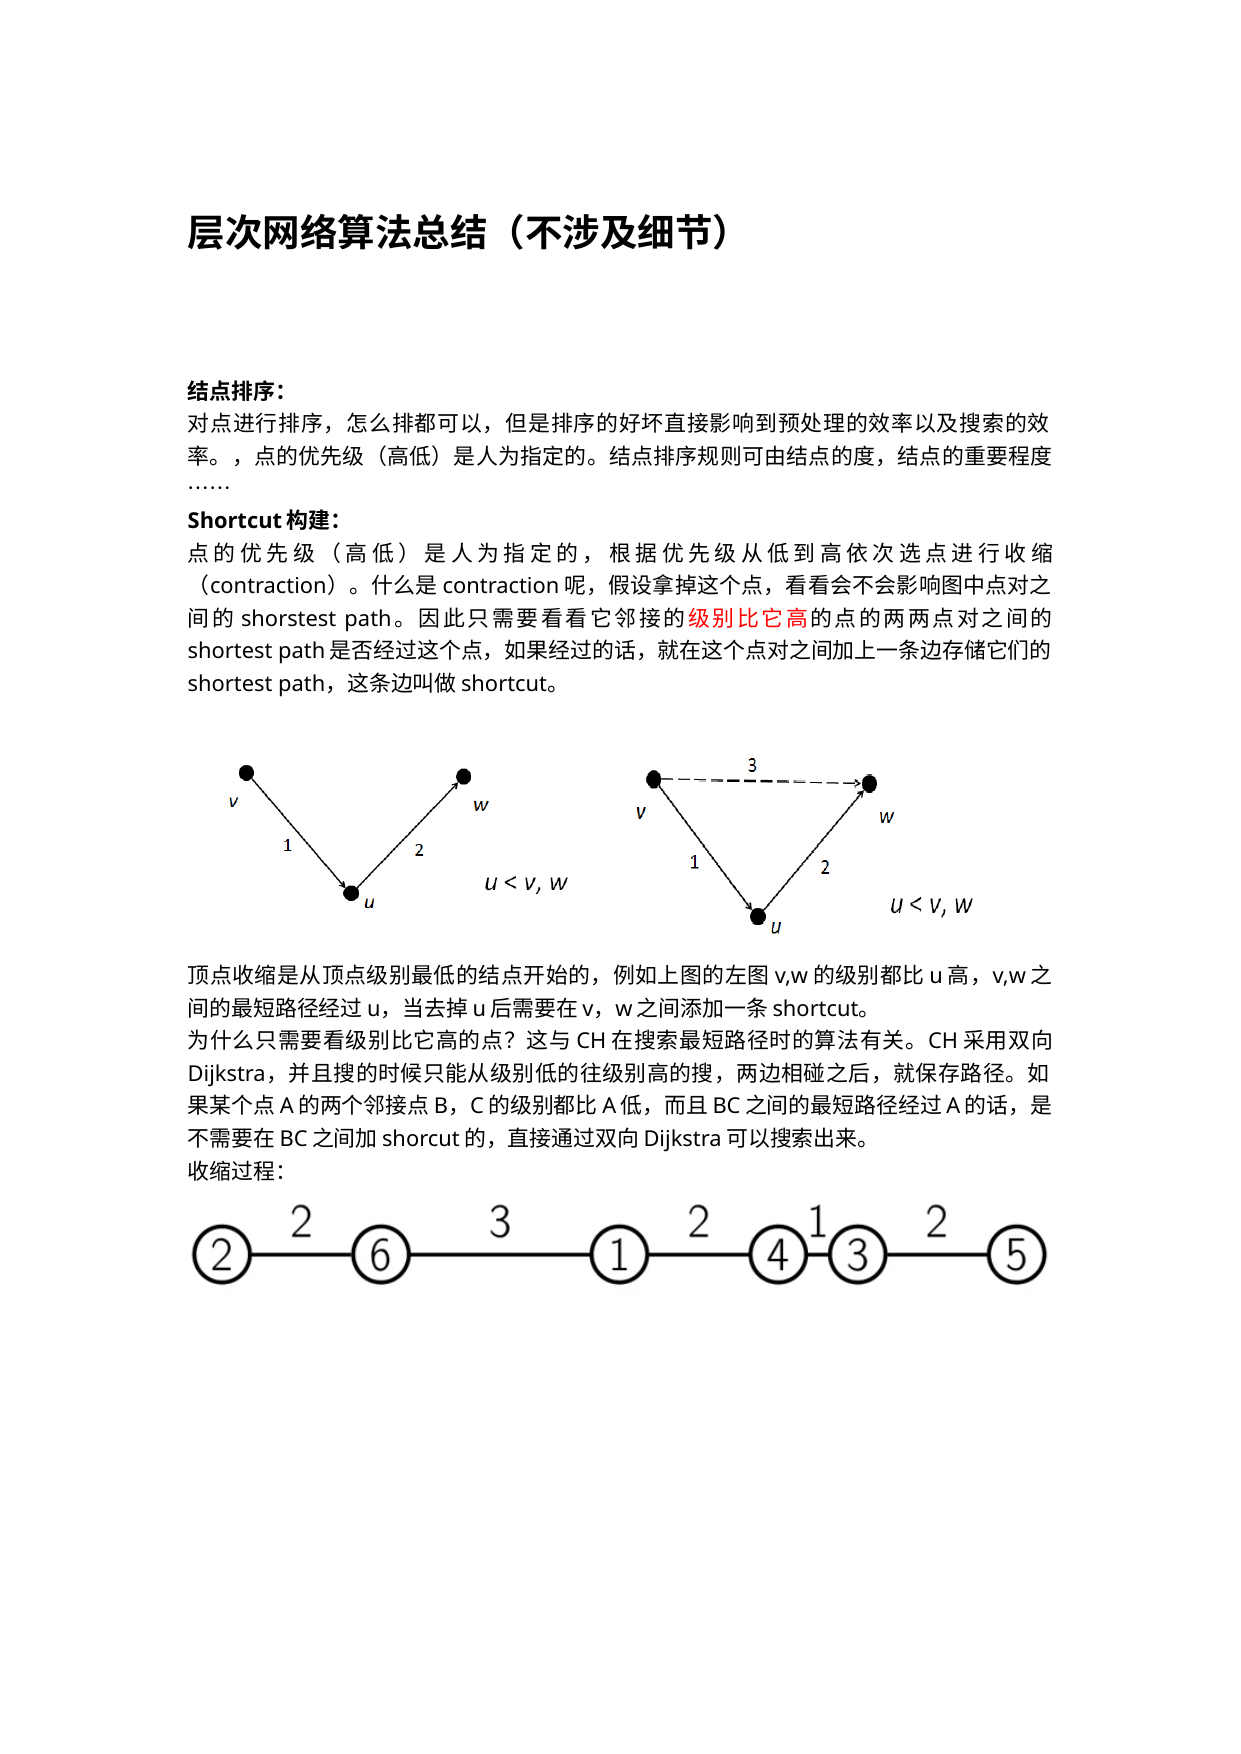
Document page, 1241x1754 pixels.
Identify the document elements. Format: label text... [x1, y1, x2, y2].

text 点的优先级（高低）是人为指定的，根据优先级从低到高依次选点进行收缩（contraction）。什么是contraction呢，假设拿掉这个点，看看会不会影响图中点对之间的shorstest path。因此只需要看看它邻接的级别比它高的点的两两点对之间的shortest path是否经过这个点，如果经过的话，就在这个点对之间加上一条边存储它们的shortest path，这条边叫做shortcut。 [187, 536, 1053, 698]
text 对点进行排序，怎么排都可以，但是排序的好坏直接影响到预处理的效率以及搜索的效率。，点的优先级（高低）是人为指定的。结点排序规则可由结点的度，结点的重要程度…… [187, 406, 1053, 503]
text Shortcut构建： [187, 503, 1053, 536]
picture [187, 734, 999, 955]
text 结点排序： [187, 373, 1053, 406]
text 顶点收缩是从顶点级别最低的结点开始的，例如上图的左图v,w的级别都比u高，v,w之间的最短路径经过u，当去掉u后需要在v，w之间添加一条shortcut。 [187, 958, 1053, 1023]
text 收缩过程： [187, 1153, 1053, 1185]
picture [187, 1185, 1053, 1301]
subtitle 层次网络算法总结（不涉及细节） [187, 197, 1053, 262]
text 为什么只需要看级别比它高的点？这与CH在搜索最短路径时的算法有关。CH采用双向Dijkstra，并且搜的时候只能从级别低的往级别高的搜，两边相碰之后，就保存路径。如果某个点A的两个邻接点B，C的级别都比A低，而且BC之间的最短路径经过A的话，是不需要在BC之间加shorcut的，直接通过双向Dijkstra可以搜索出来。 [187, 1023, 1053, 1153]
